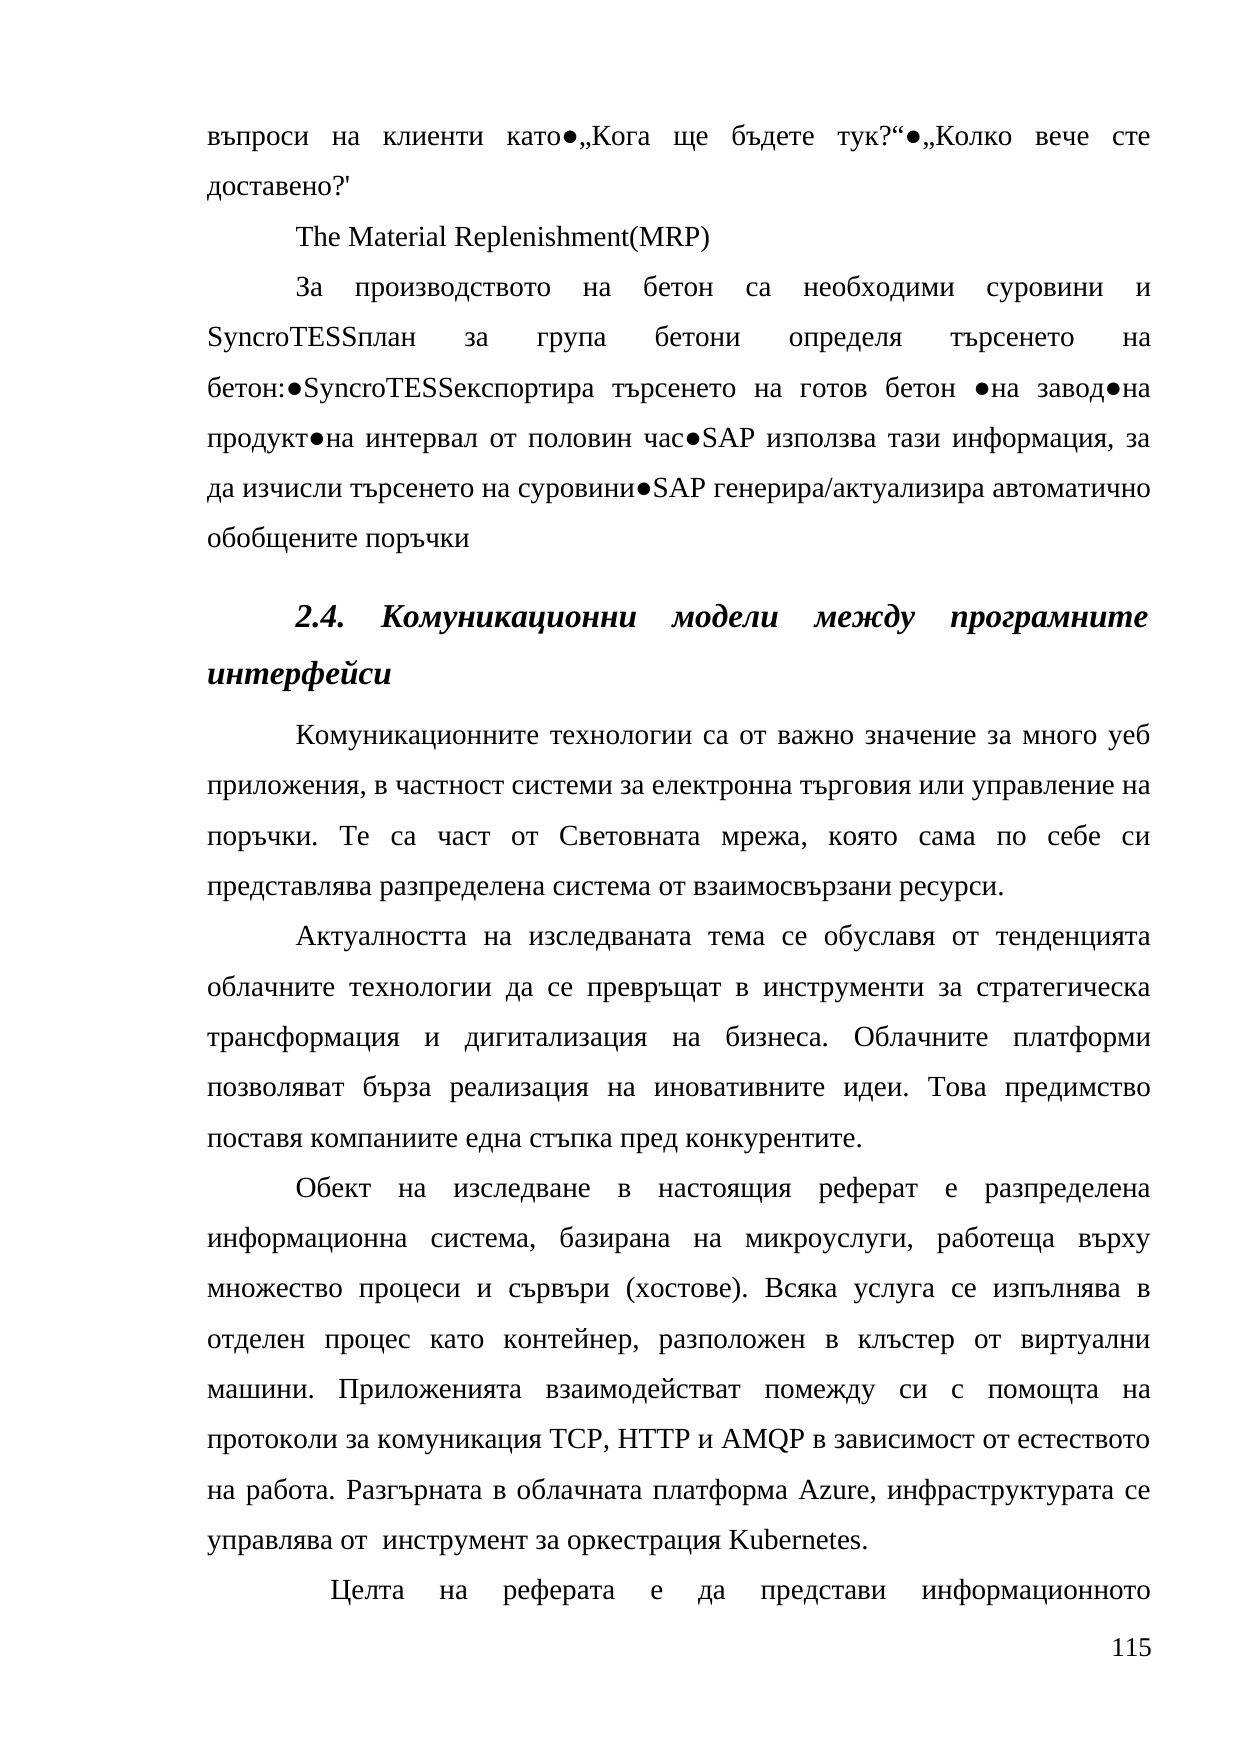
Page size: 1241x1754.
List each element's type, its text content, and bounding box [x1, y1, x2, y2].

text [207, 118, 1152, 202]
text Комуникационните технологии са от важно значение за много уеб приложения, в частност системи за електронна търговия или управление на поръчки. Те са част от Световната мрежа, която сама по себе си представлява разпределена система от взаимосвързани ресурси. [207, 717, 1152, 902]
text The Material Replenishment(MRP) [207, 219, 1152, 252]
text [207, 1572, 1152, 1606]
text За производството на бетон са необходими суровини и SyncroTESSплан за група бетони определя търсенето на бетон:●SyncroTESSекспортира търсенето на готов бетон ●на завод●на продукт●на интервал от половин час●SAP използва тази информация, за да изчисли търсенето на суровини●SAP генерира/актуализира автоматично обобщените поръчки [207, 269, 1152, 554]
text Актуалността на изследваната тема се обуславя от тенденцията облачните технологии да се превръщат в инструменти за стратегическа трансформация и дигитализация на бизнеса. Облачните платформи позволяват бърза реализация на иновативните идеи. Това предимство поставя компаниите една стъпка пред конкурентите. [207, 918, 1152, 1153]
text Обект на изследване в настоящия реферат е разпределена информационна система, базиранa на микроуслуги, работеща върху множество процеси и сървъри (хостове). Всяка услуга се изпълнява в отделен процес като контейнер, разположен в клъстер от виртуални машини. Приложенията взаимодействат помежду си с помощта на протоколи за комуникация TCP, HTTP и AMQP в зависимост от естеството на работа. Разгърната в облачната платформа Azure, инфраструктурата се управлява от инструмент за оркестрация Kubernetes. [207, 1170, 1152, 1556]
subtitle 2.4. Kомуникационни модели между програмните интерфейси [207, 596, 1152, 692]
